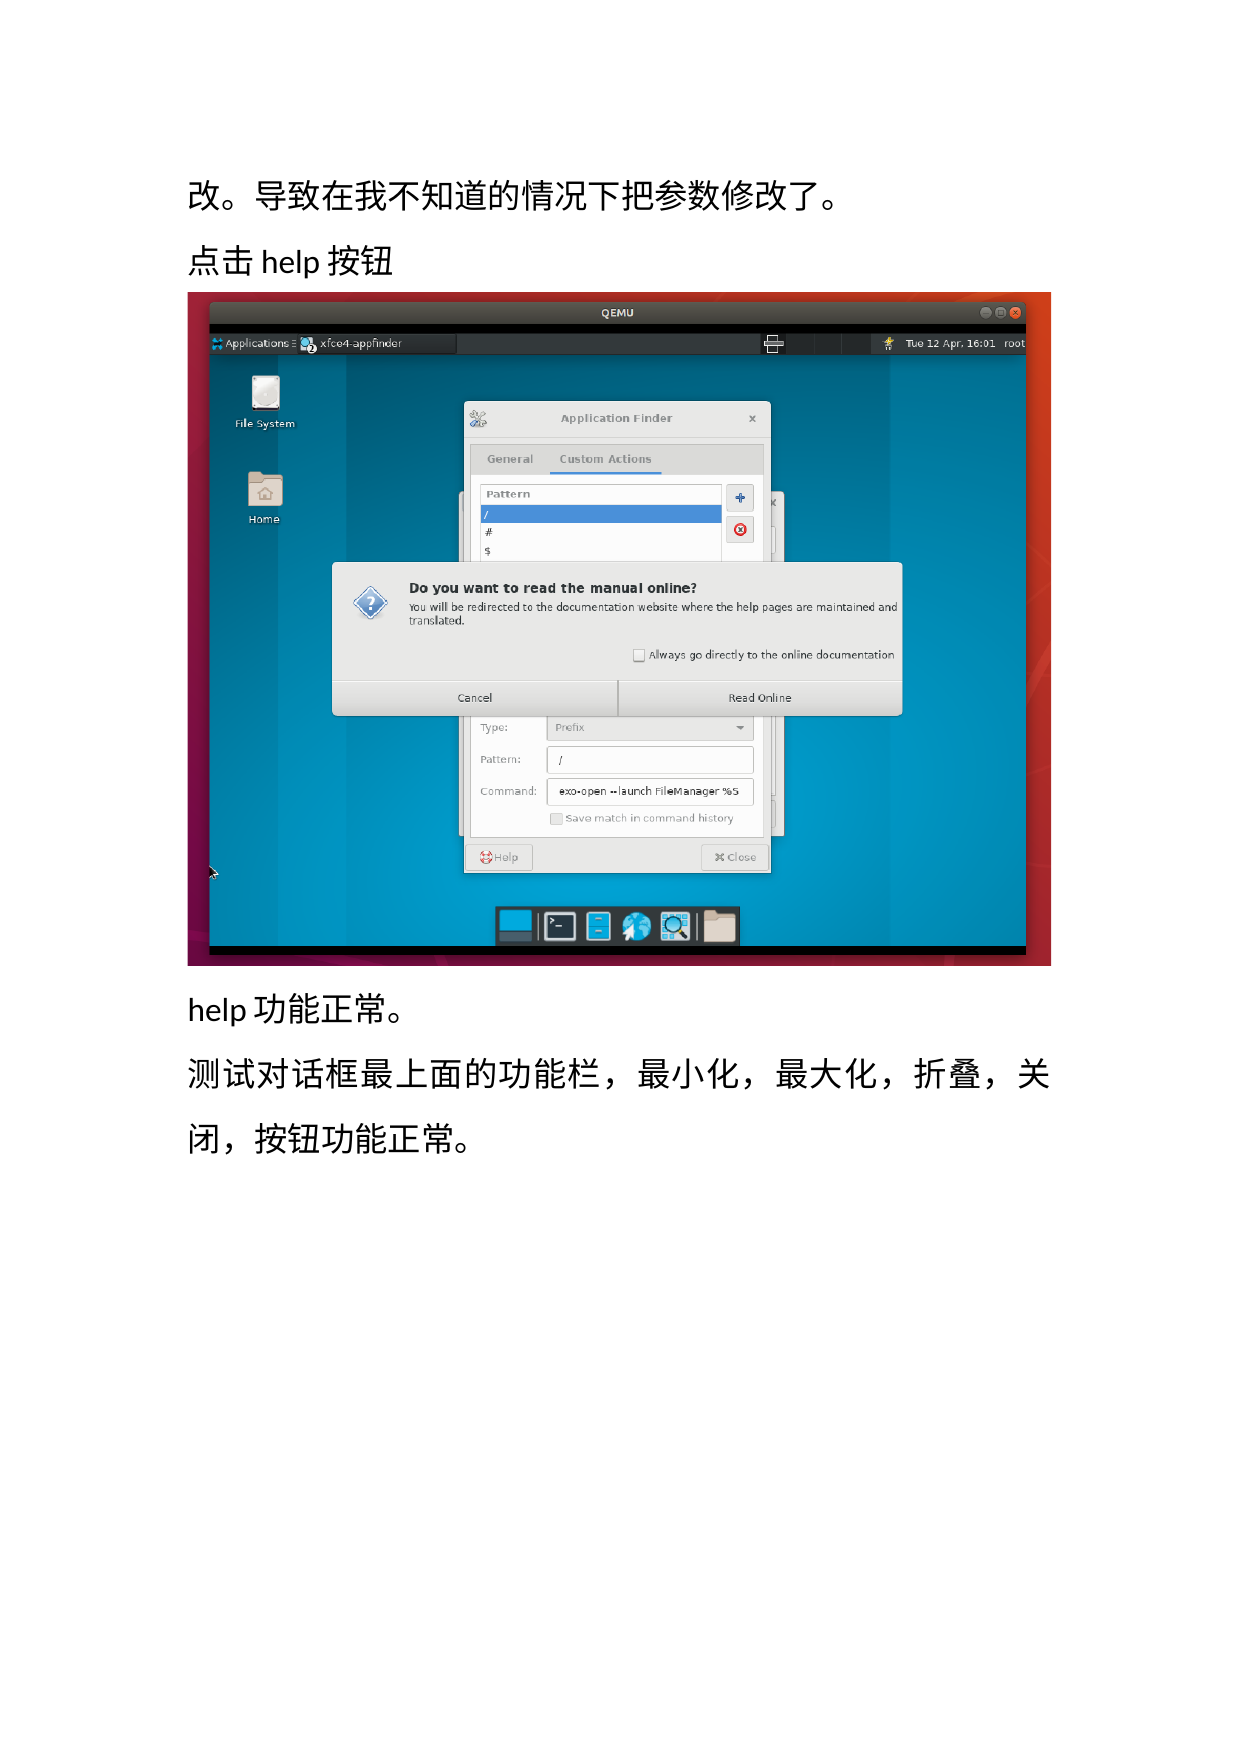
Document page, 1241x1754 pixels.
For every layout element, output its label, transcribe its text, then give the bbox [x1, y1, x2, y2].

list 点击help按钮 [187, 227, 1053, 292]
list 测试对话框最上面的功能栏，最小化，最大化，折叠，关闭，按钮功能正常。 [187, 1039, 1053, 1169]
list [187, 162, 1053, 227]
picture [187, 292, 1052, 966]
